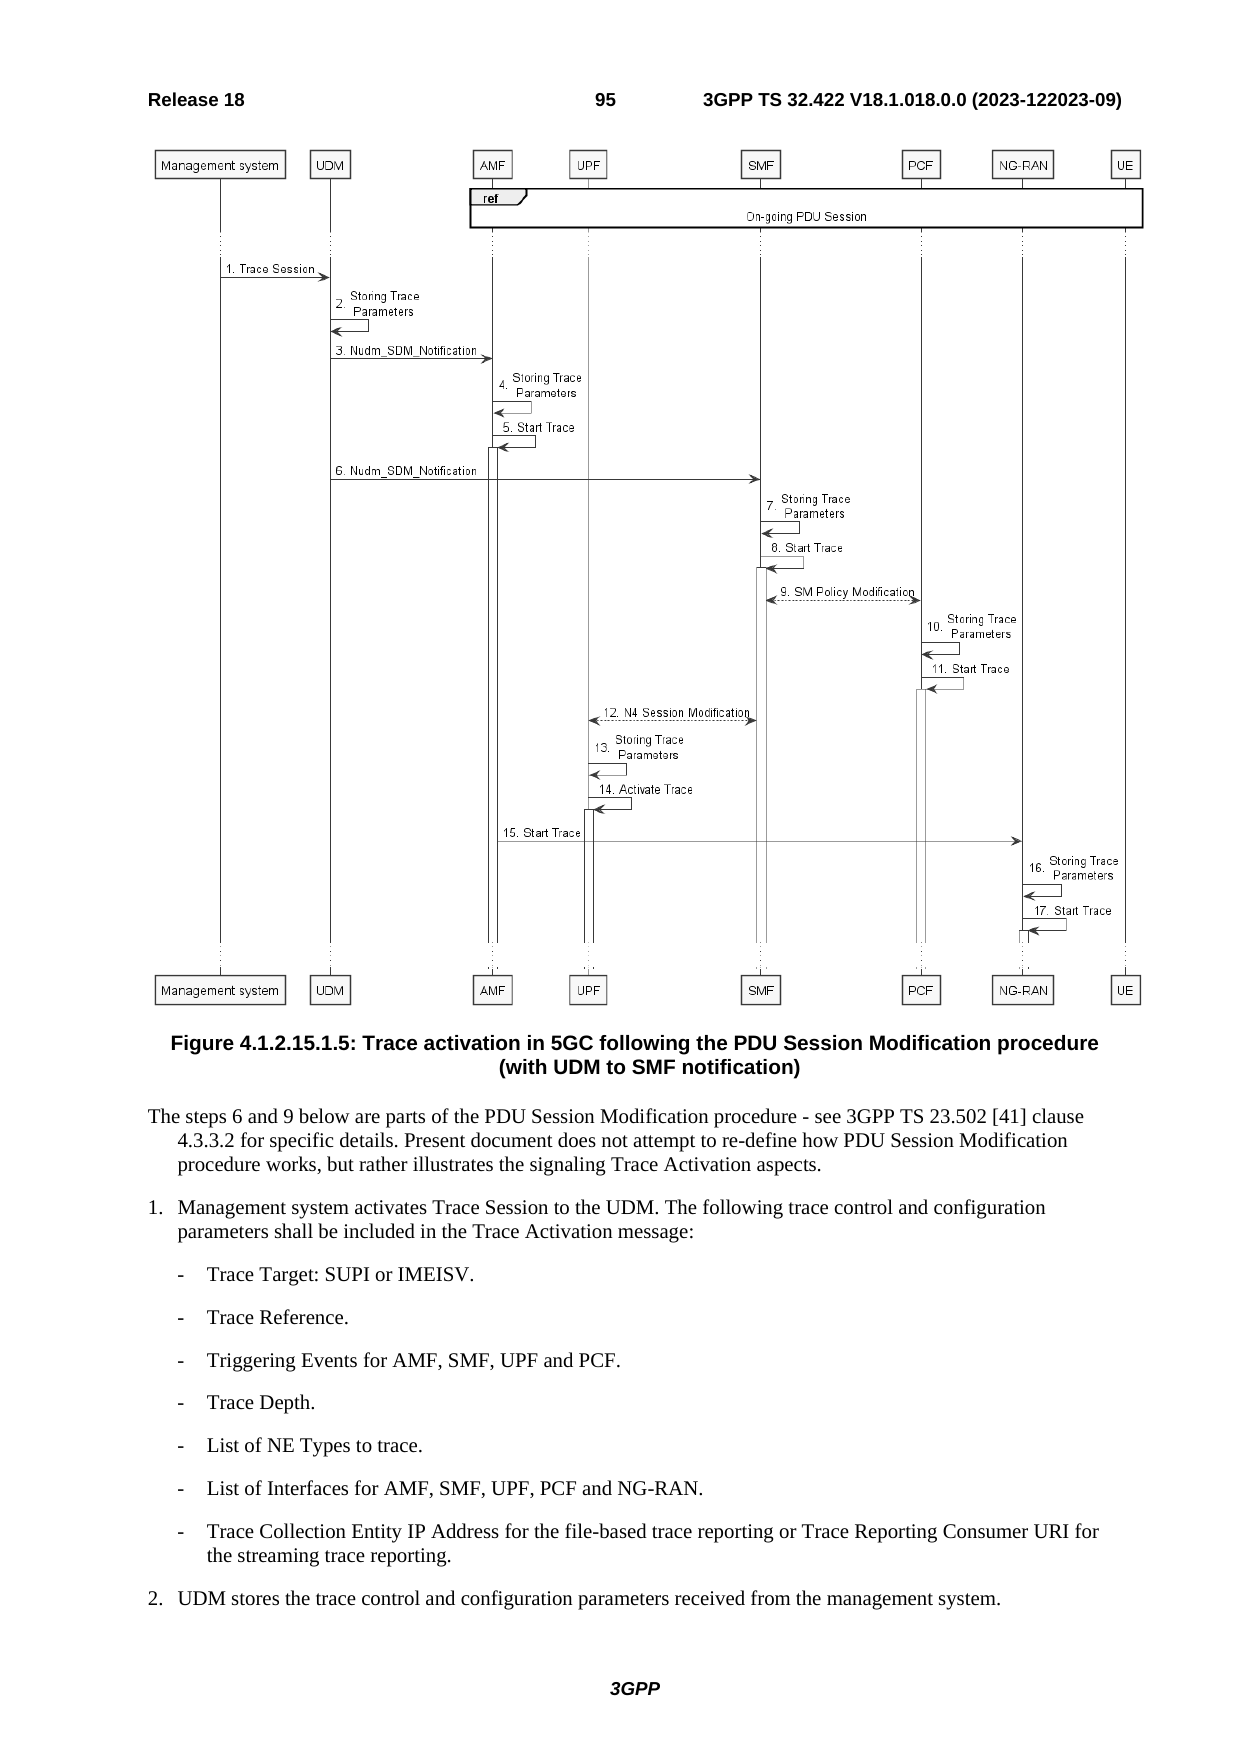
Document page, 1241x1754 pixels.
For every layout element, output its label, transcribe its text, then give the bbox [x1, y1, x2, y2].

text - Trace Depth. [177, 1390, 1122, 1414]
text - Trace Collection Entity IP Address for the file-based trace reporting or Trace Reporting Consumer URI for the streaming trace reporting. [177, 1519, 1122, 1567]
text - List of Interfaces for AMF, SMF, UPF, PCF and NG-RAN. [177, 1476, 1122, 1500]
text - Triggering Events for AMF, SMF, UPF and PCF. [177, 1347, 1122, 1372]
text - List of NE Types to trace. [177, 1433, 1122, 1457]
text 2. UDM stores the trace control and configuration parameters received from the management system. [148, 1586, 1122, 1610]
text 1. Management system activates Trace Session to the UDM. The following trace control and configuration parameters shall be included in the Trace Activation message: [148, 1195, 1122, 1243]
text The steps 6 and 9 below are parts of the PDU Session Modification procedure - see 3GPP TS 23.502 [41] clause 4.3.3.2 for specific details. Present document does not attempt to re-define how PDU Session Modification procedure works, but rather illustrates the signaling Trace Activation aspects. [148, 1104, 1122, 1176]
text - Trace Reference. [177, 1305, 1122, 1329]
picture [147, 147, 1151, 1013]
text - Trace Target: SUPI or IMEISV. [177, 1262, 1122, 1286]
text Figure 4.1.2.15.1.5: Trace activation in 5GC following the PDU Session Modification procedure (with UDM to SMF notification) [148, 1031, 1122, 1079]
